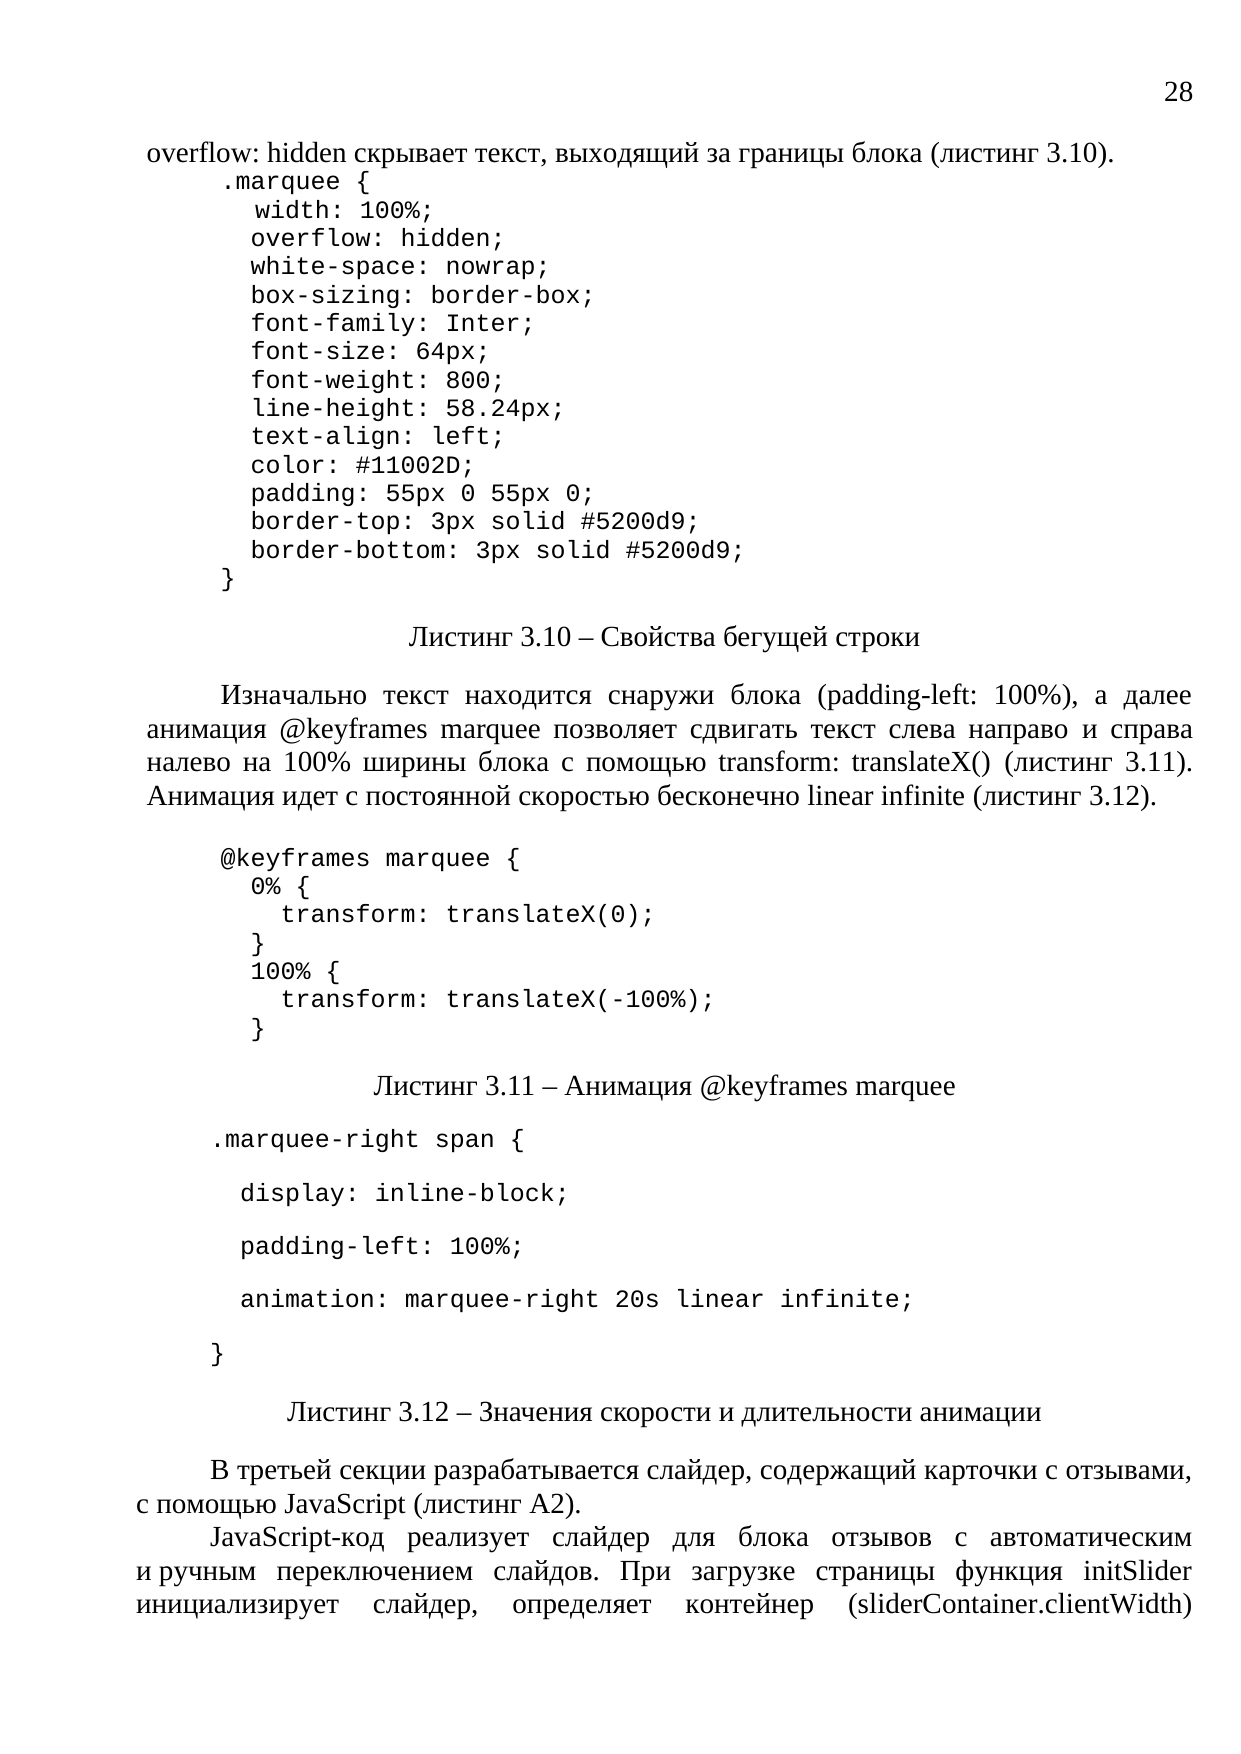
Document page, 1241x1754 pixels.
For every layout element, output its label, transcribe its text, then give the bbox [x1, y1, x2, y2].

text overflow: hidden; [147, 226, 1193, 254]
text font-family: Inter; [147, 311, 1193, 339]
text 0% { [146, 873, 1193, 902]
text white-space: nowrap; [147, 254, 1193, 282]
text display: inline-block; [136, 1180, 1193, 1209]
text padding-left: 100%; [136, 1234, 1193, 1262]
text box-sizing: border-box; [147, 282, 1193, 311]
text border-bottom: 3px solid #5200d9; [147, 537, 1193, 566]
text } [136, 1340, 1193, 1369]
text line-height: 58.24px; [147, 396, 1193, 424]
text color: #11002D; [147, 452, 1193, 481]
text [146, 135, 1193, 169]
text padding: 55px 0 55px 0; [147, 481, 1193, 509]
text animation: marquee-right 20s linear infinite; [136, 1287, 1193, 1315]
text Листинг 3.11 – Анимация @keyframes marquee [136, 1068, 1193, 1102]
text В третьей секции разрабатывается слайдер, содержащий карточки с отзывами, с помощью JavaScript (листинг А2). [136, 1452, 1193, 1519]
text .marquee { [147, 169, 1193, 197]
text border-top: 3px solid #5200d9; [147, 509, 1193, 537]
text 100% { [146, 958, 1193, 987]
text transform: translateX(0); [146, 902, 1193, 930]
text Листинг 3.10 – Свойства бегущей строки [136, 619, 1193, 652]
text font-size: 64px; [147, 339, 1193, 367]
text } [146, 930, 1193, 958]
text @keyframes marquee { [146, 845, 1193, 873]
text } [146, 1015, 1193, 1043]
text text-align: left; [147, 424, 1193, 452]
text Листинг 3.12 – Значения скорости и длительности анимации [136, 1394, 1193, 1427]
text } [147, 566, 1193, 594]
text Изначально текст находится снаружи блока (padding-left: 100%), а далее анимация @keyframes marquee позволяет сдвигать текст слева направо и справа налево на 100% ширины блока с помощью transform: translateX() (листинг 3.11). Анимация идет с постоянной скоростью бесконечно linear infinite (листинг 3.12). [146, 677, 1193, 812]
text font-weight: 800; [147, 367, 1193, 396]
text .marquee-right span { [136, 1127, 1193, 1155]
text width: 100%; [136, 197, 1193, 226]
text transform: translateX(-100%); [146, 987, 1193, 1015]
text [136, 1519, 1193, 1620]
